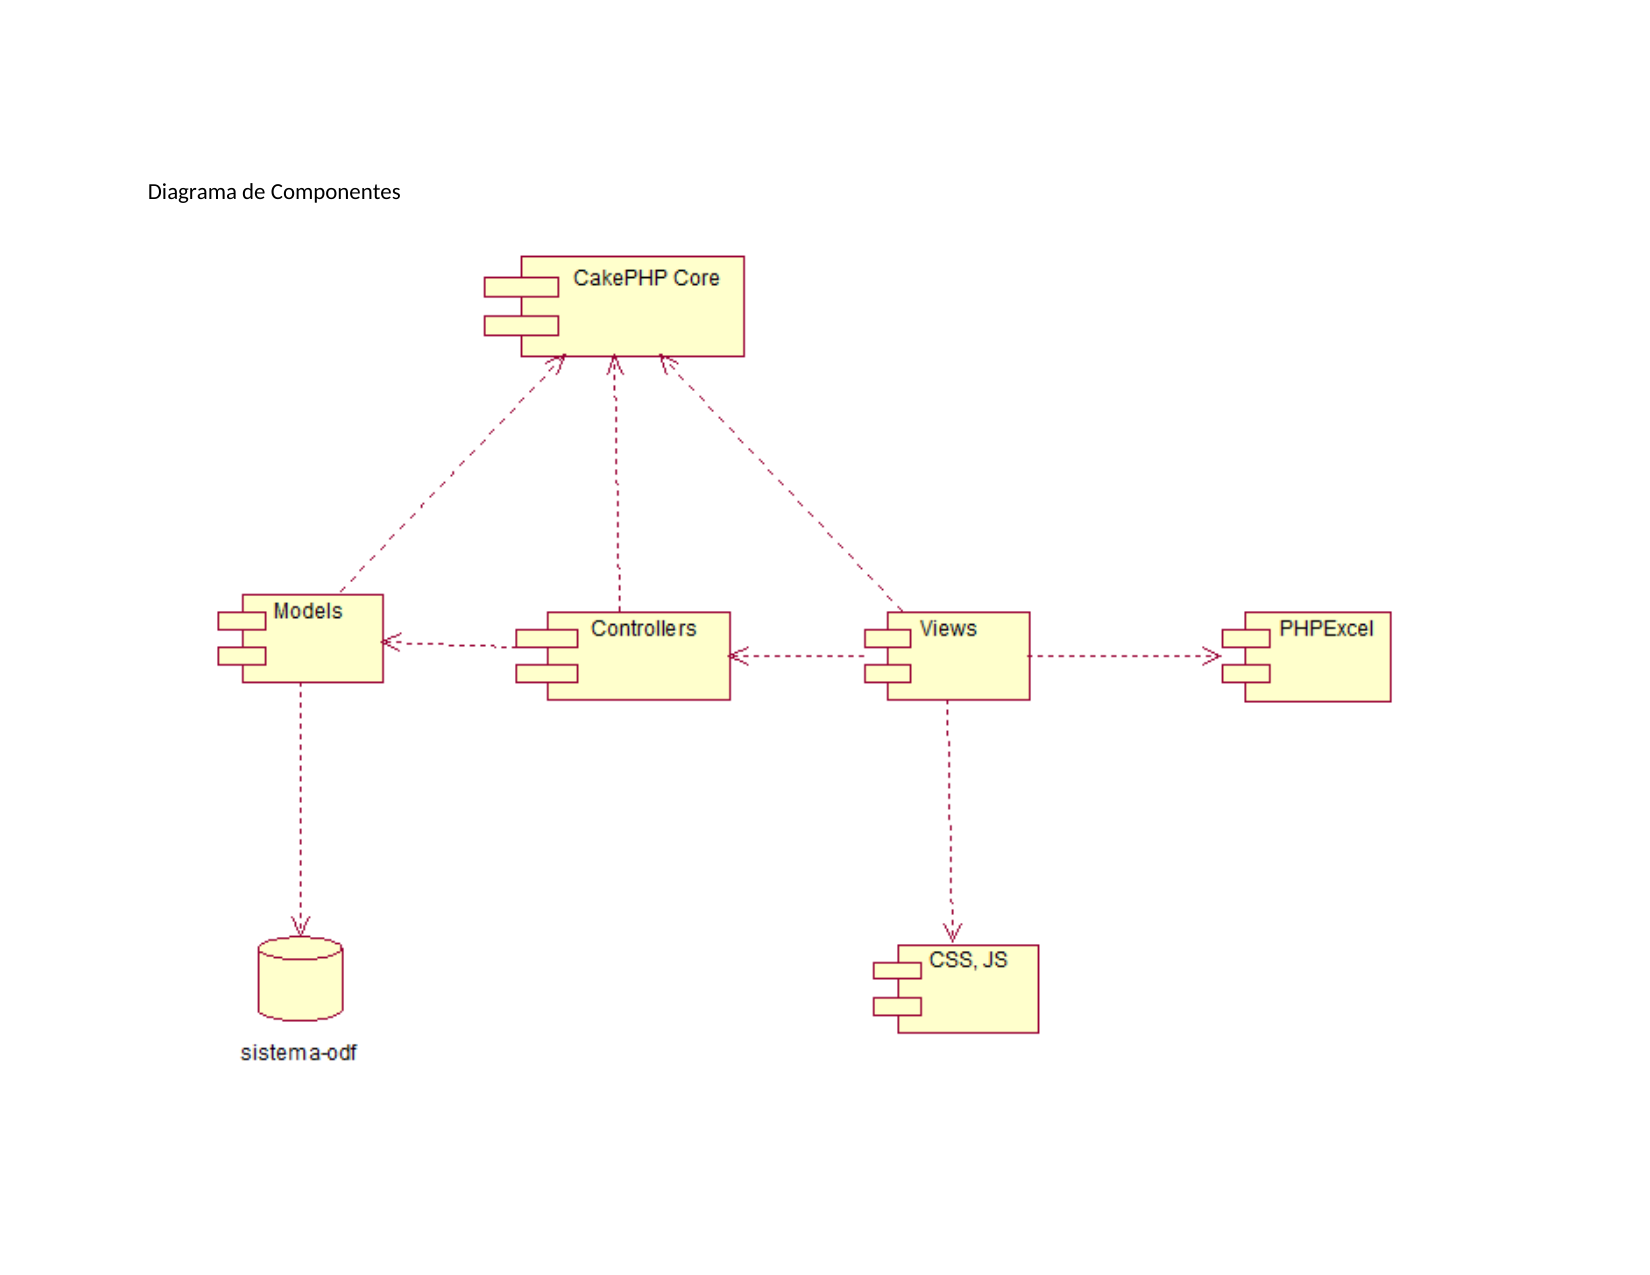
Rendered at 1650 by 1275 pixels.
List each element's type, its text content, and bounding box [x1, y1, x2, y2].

text Diagrama de Componentes [148, 177, 1502, 205]
picture [184, 224, 1466, 1093]
